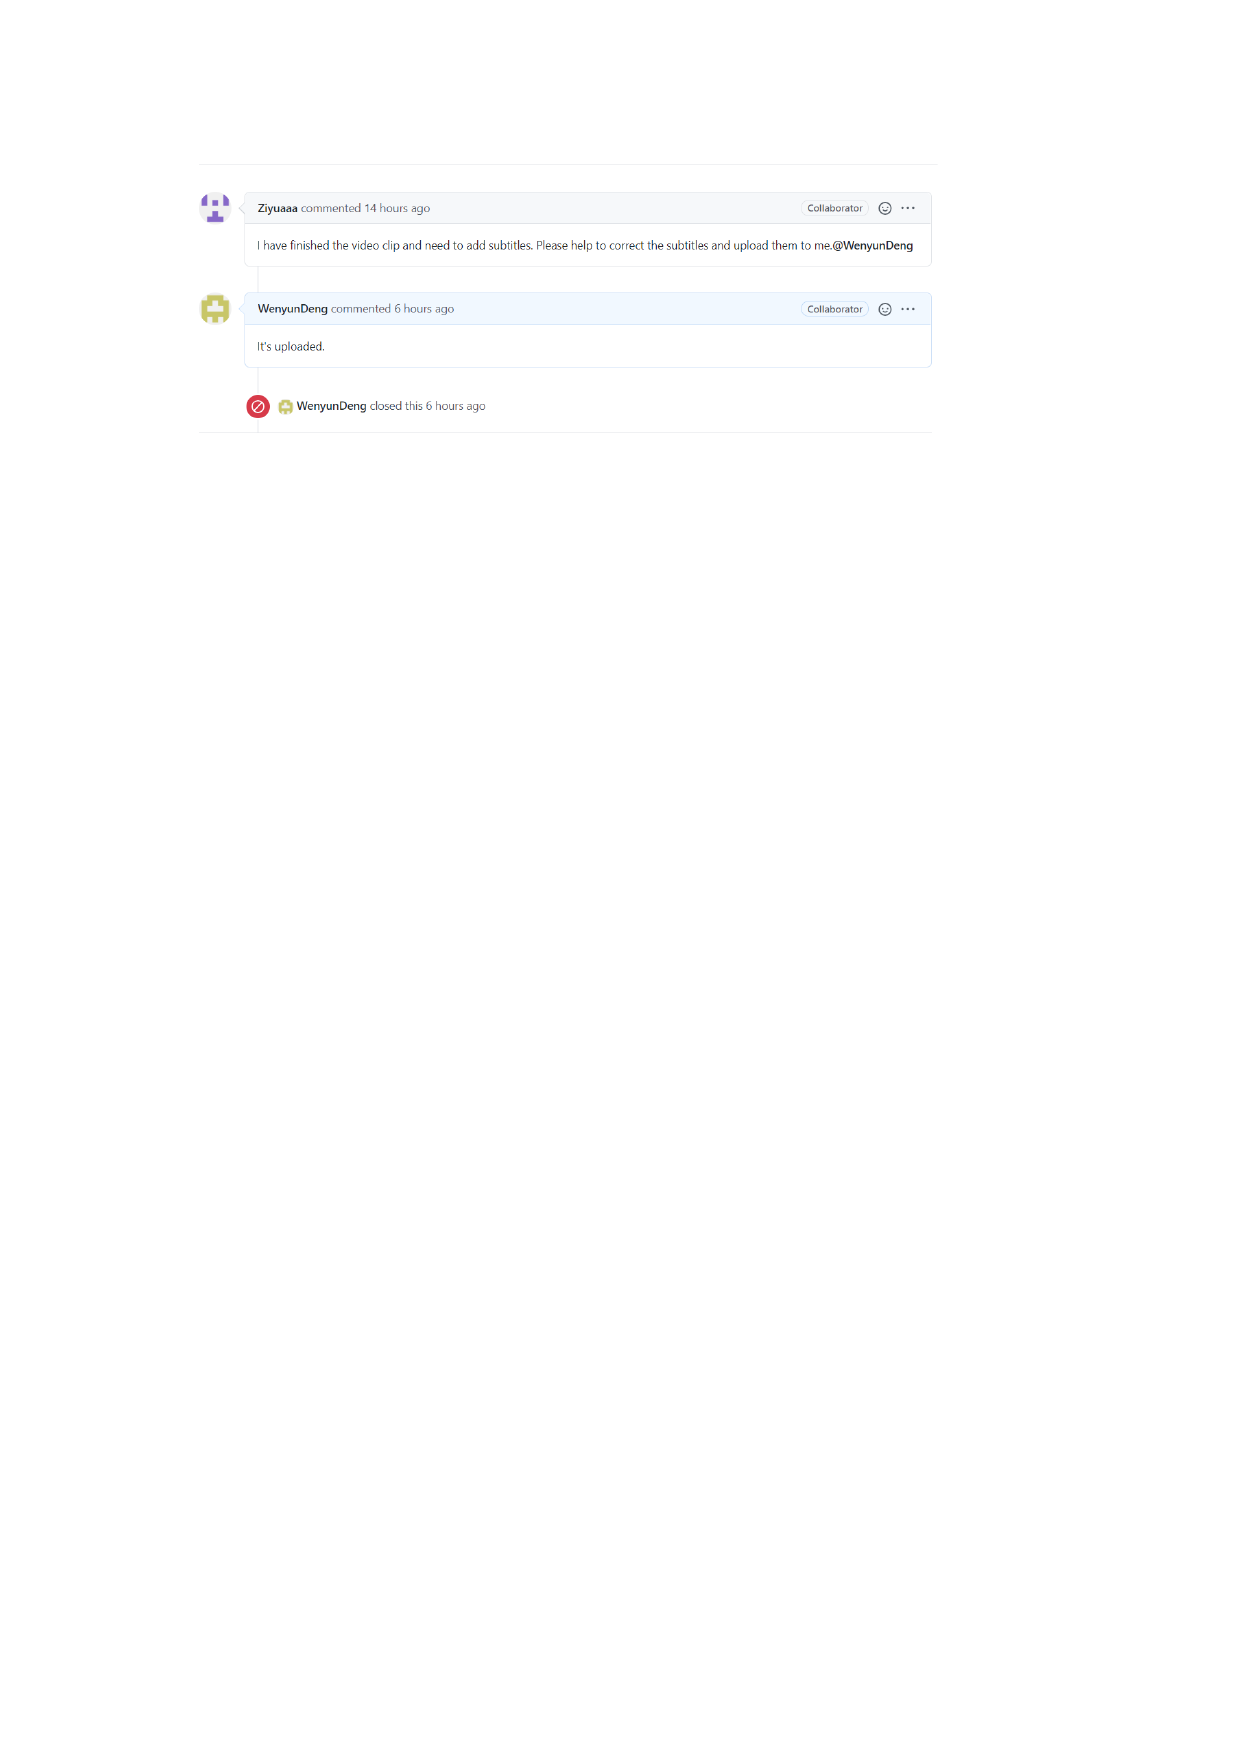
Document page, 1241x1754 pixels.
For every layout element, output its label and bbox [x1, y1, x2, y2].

picture [187, 162, 938, 433]
